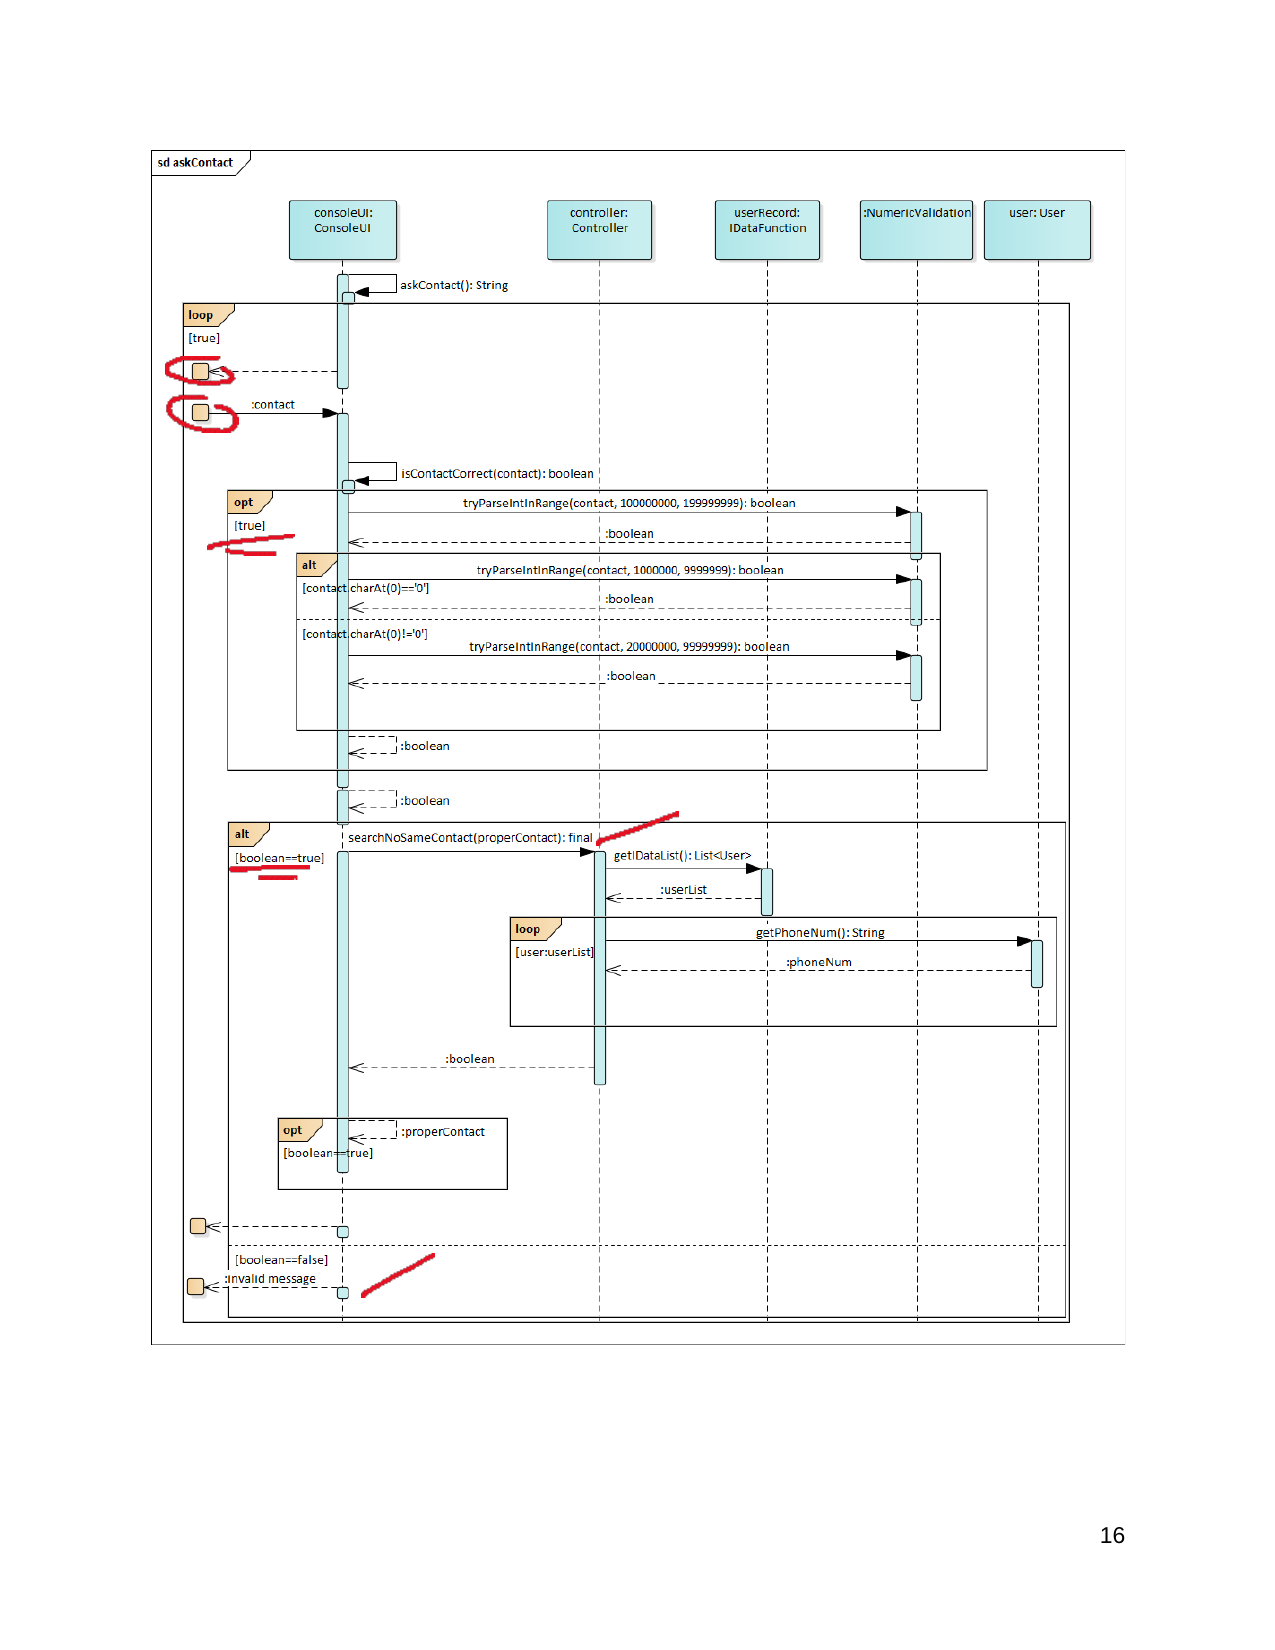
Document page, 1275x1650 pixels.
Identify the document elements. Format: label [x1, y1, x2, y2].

picture [150, 150, 1125, 1345]
